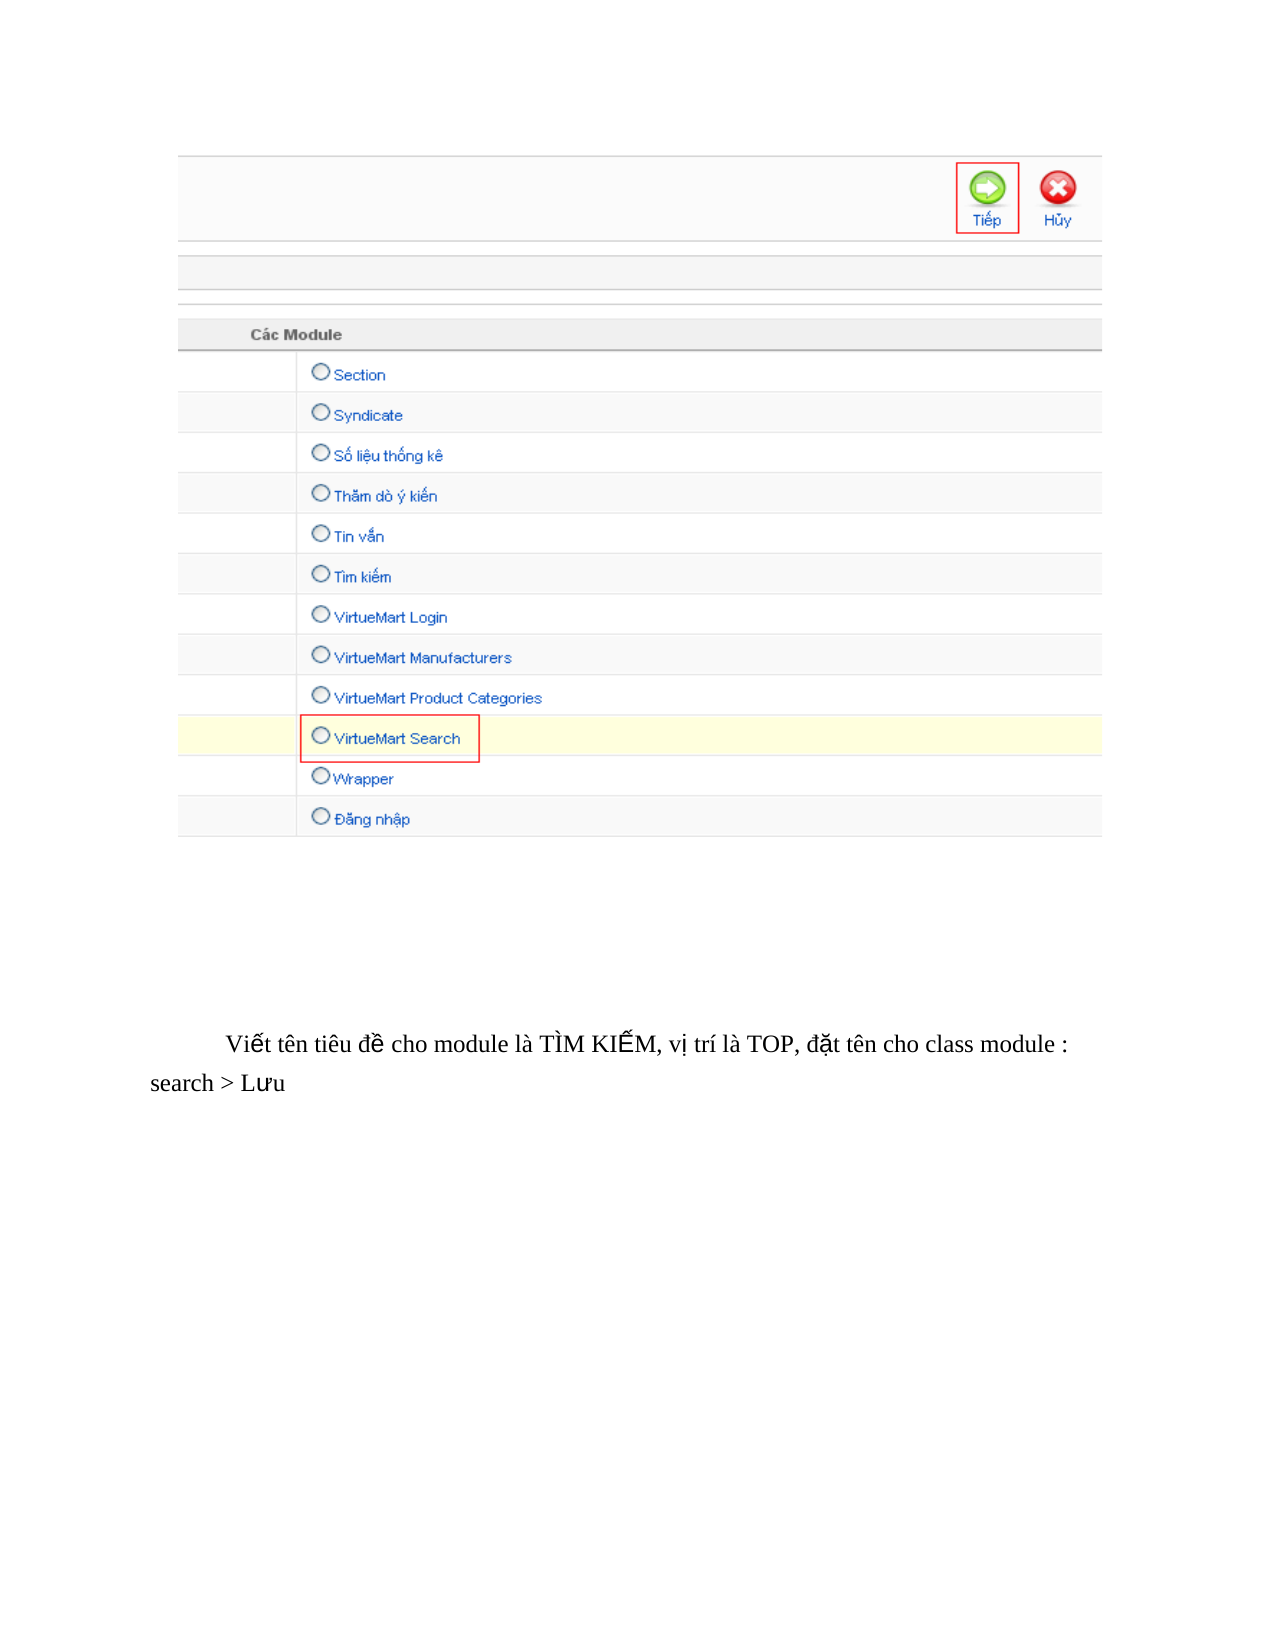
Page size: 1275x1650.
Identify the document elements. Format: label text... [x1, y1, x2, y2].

text Viết tên tiêu đề cho module là TÌM KIẾM, vị trí là TOP, đặt tên cho class module : search ­­> Lưu [150, 1029, 1110, 1097]
picture [178, 150, 1103, 837]
